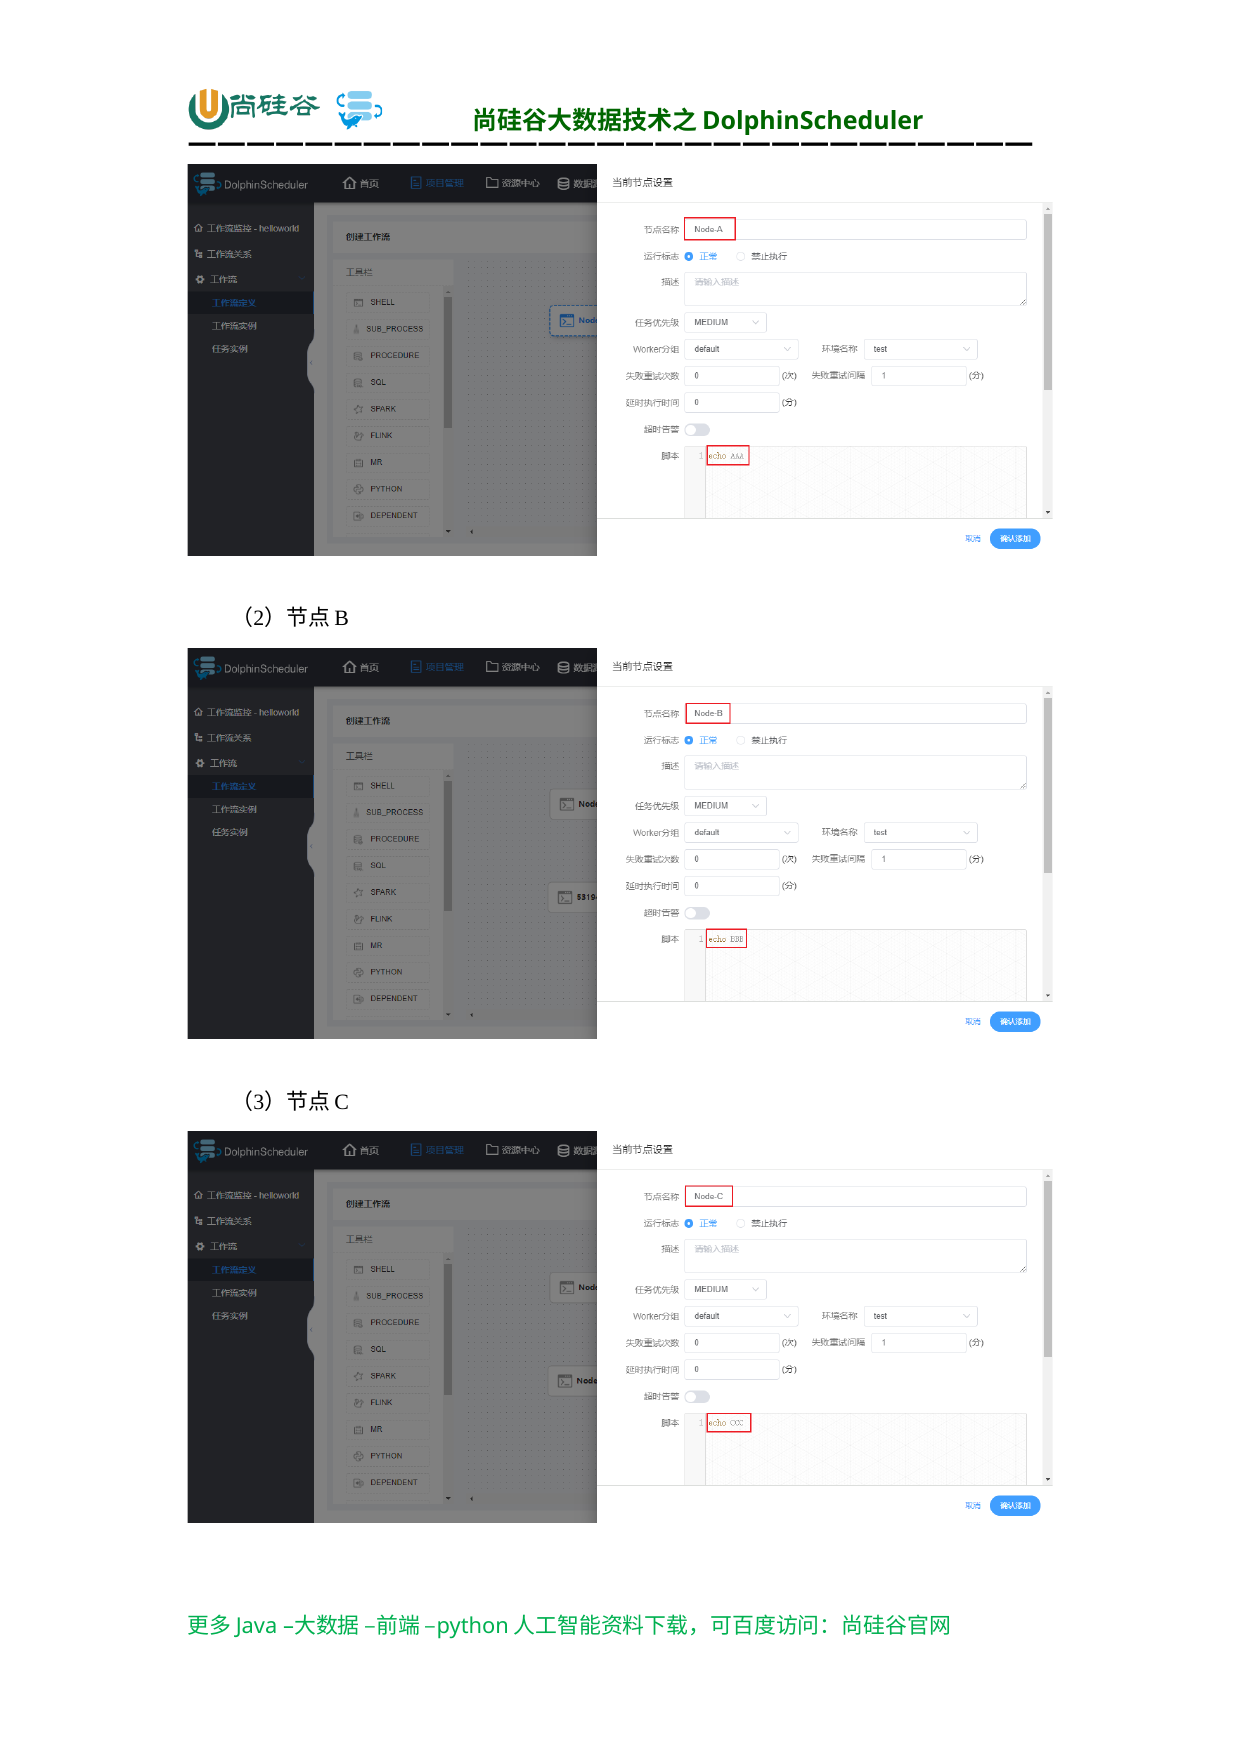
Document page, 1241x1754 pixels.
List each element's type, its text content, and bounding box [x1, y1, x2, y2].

picture [187, 164, 1053, 556]
picture [336, 89, 383, 130]
picture [187, 1131, 1053, 1523]
picture [187, 648, 1053, 1039]
text （3）节点C [187, 1083, 1053, 1116]
text （2）节点B [187, 600, 1053, 632]
picture [187, 88, 320, 130]
